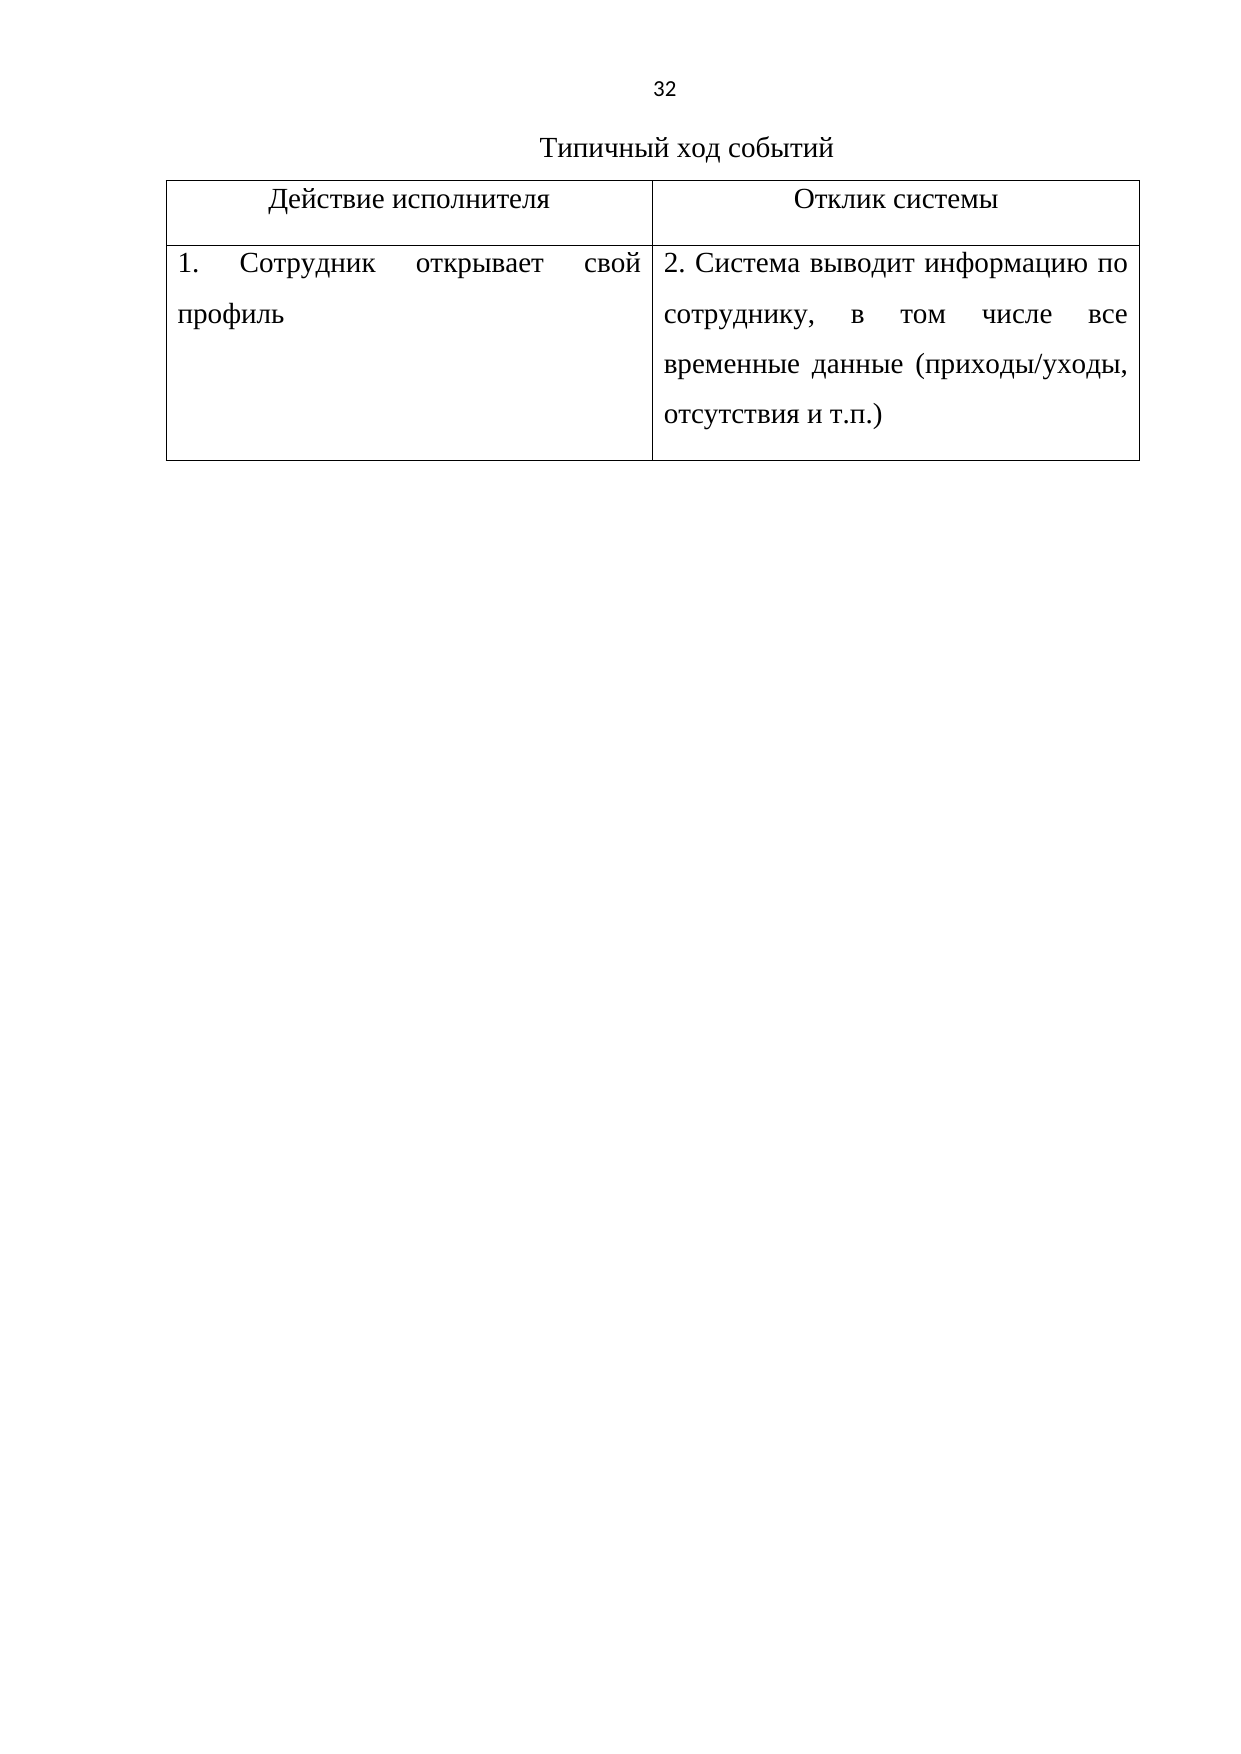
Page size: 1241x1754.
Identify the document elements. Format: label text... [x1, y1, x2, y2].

table_cell 2. Система выводит информацию по сотруднику, в том числе все временные данные (приходы/уходы, отсутствия и т.п.) [653, 246, 1139, 460]
table_header Отклик системы [653, 181, 1139, 244]
text Типичный ход событий [177, 130, 1152, 163]
table_header Действие исполнителя [167, 181, 652, 244]
table_cell 1. Сотрудник открывает свой профиль [167, 246, 652, 460]
